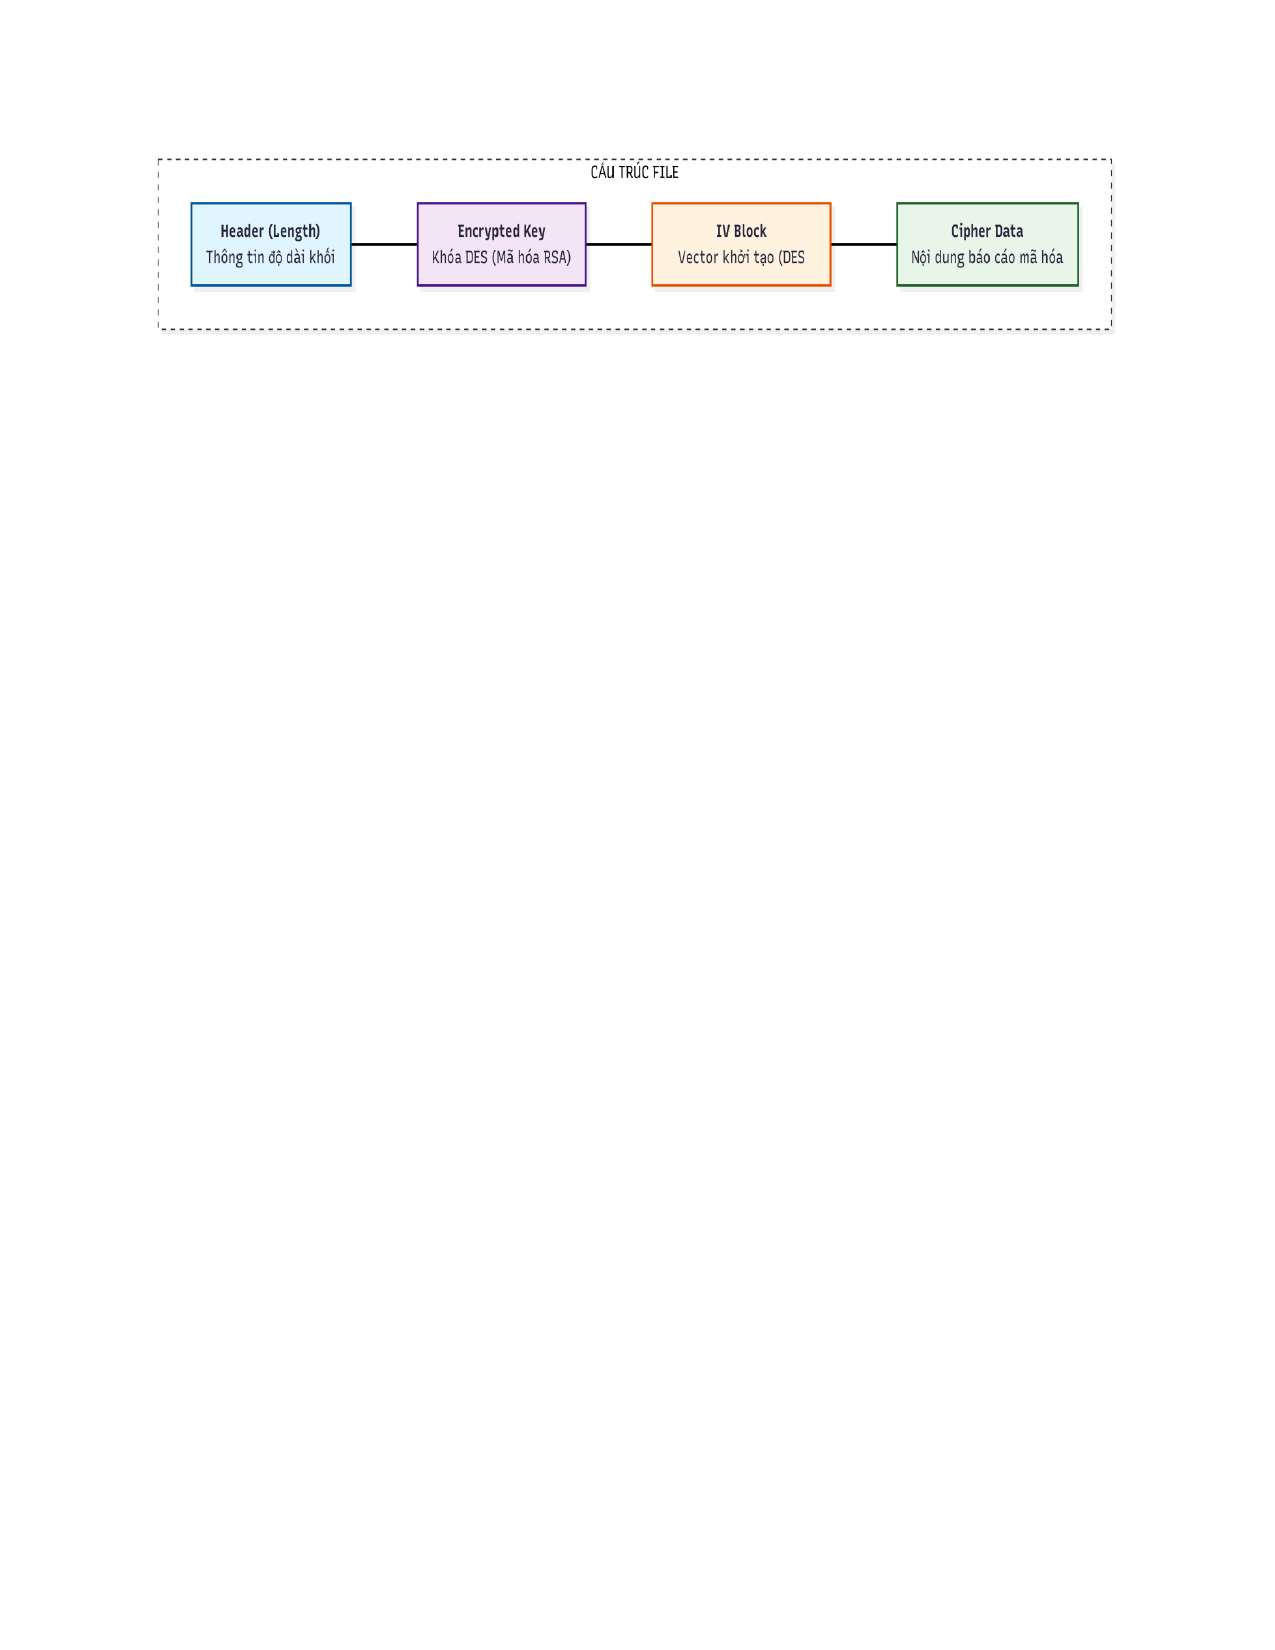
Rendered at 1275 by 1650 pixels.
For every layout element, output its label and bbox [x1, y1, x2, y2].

picture [150, 150, 1119, 339]
